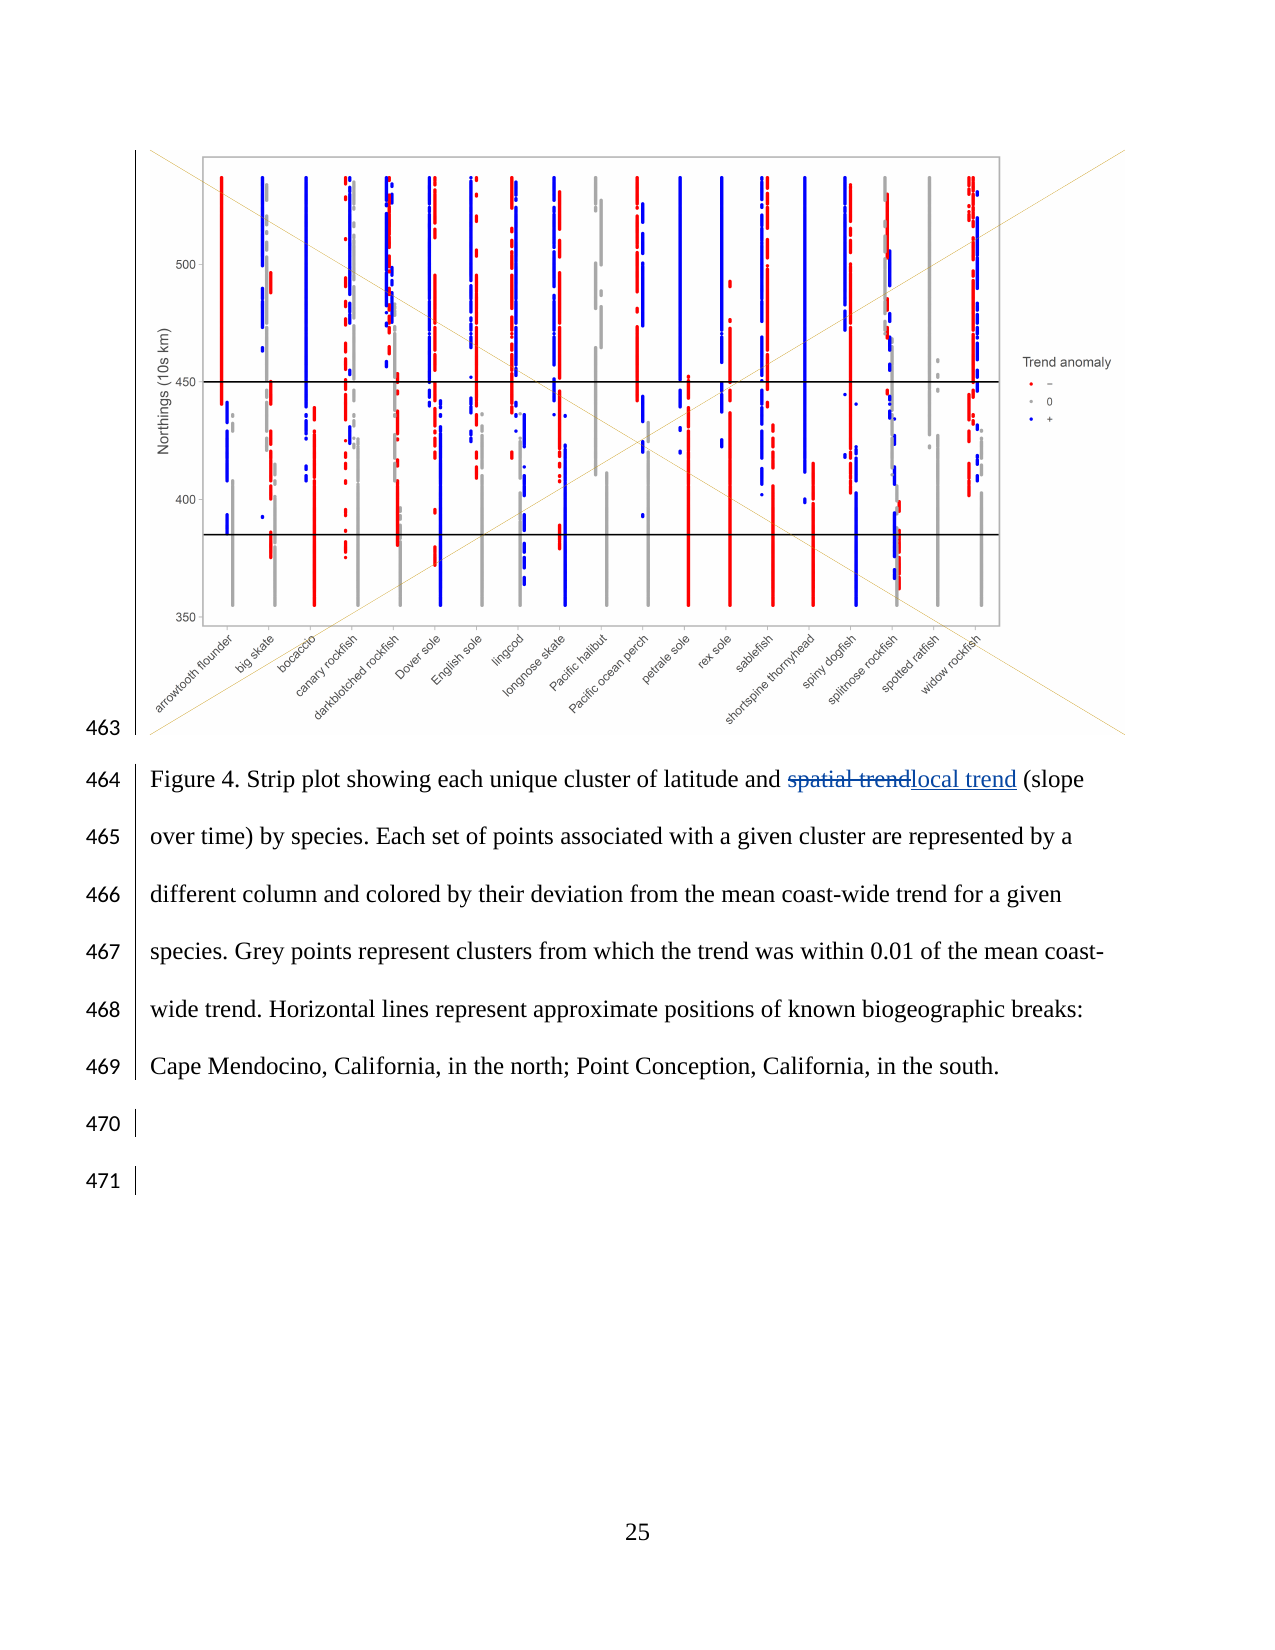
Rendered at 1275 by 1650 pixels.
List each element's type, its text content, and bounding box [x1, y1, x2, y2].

picture [152, 150, 1123, 441]
picture [150, 151, 636, 734]
picture [639, 151, 1125, 734]
text Figure 4. Strip plot showing each unique cluster of latitude and (slope over time) by species. Each set of points associated with a given cluster are represented by a different column and colored by their deviation from the mean coast-wide trend for a given species. Grey points represent clusters from which the trend was within 0.01 of the mean coast-wide trend. Horizontal lines represent approximate positions of known biogeographic breaks: Cape Mendocino, California, in the north; Point Conception, California, in the south. [150, 764, 1125, 1080]
picture [152, 443, 1123, 735]
